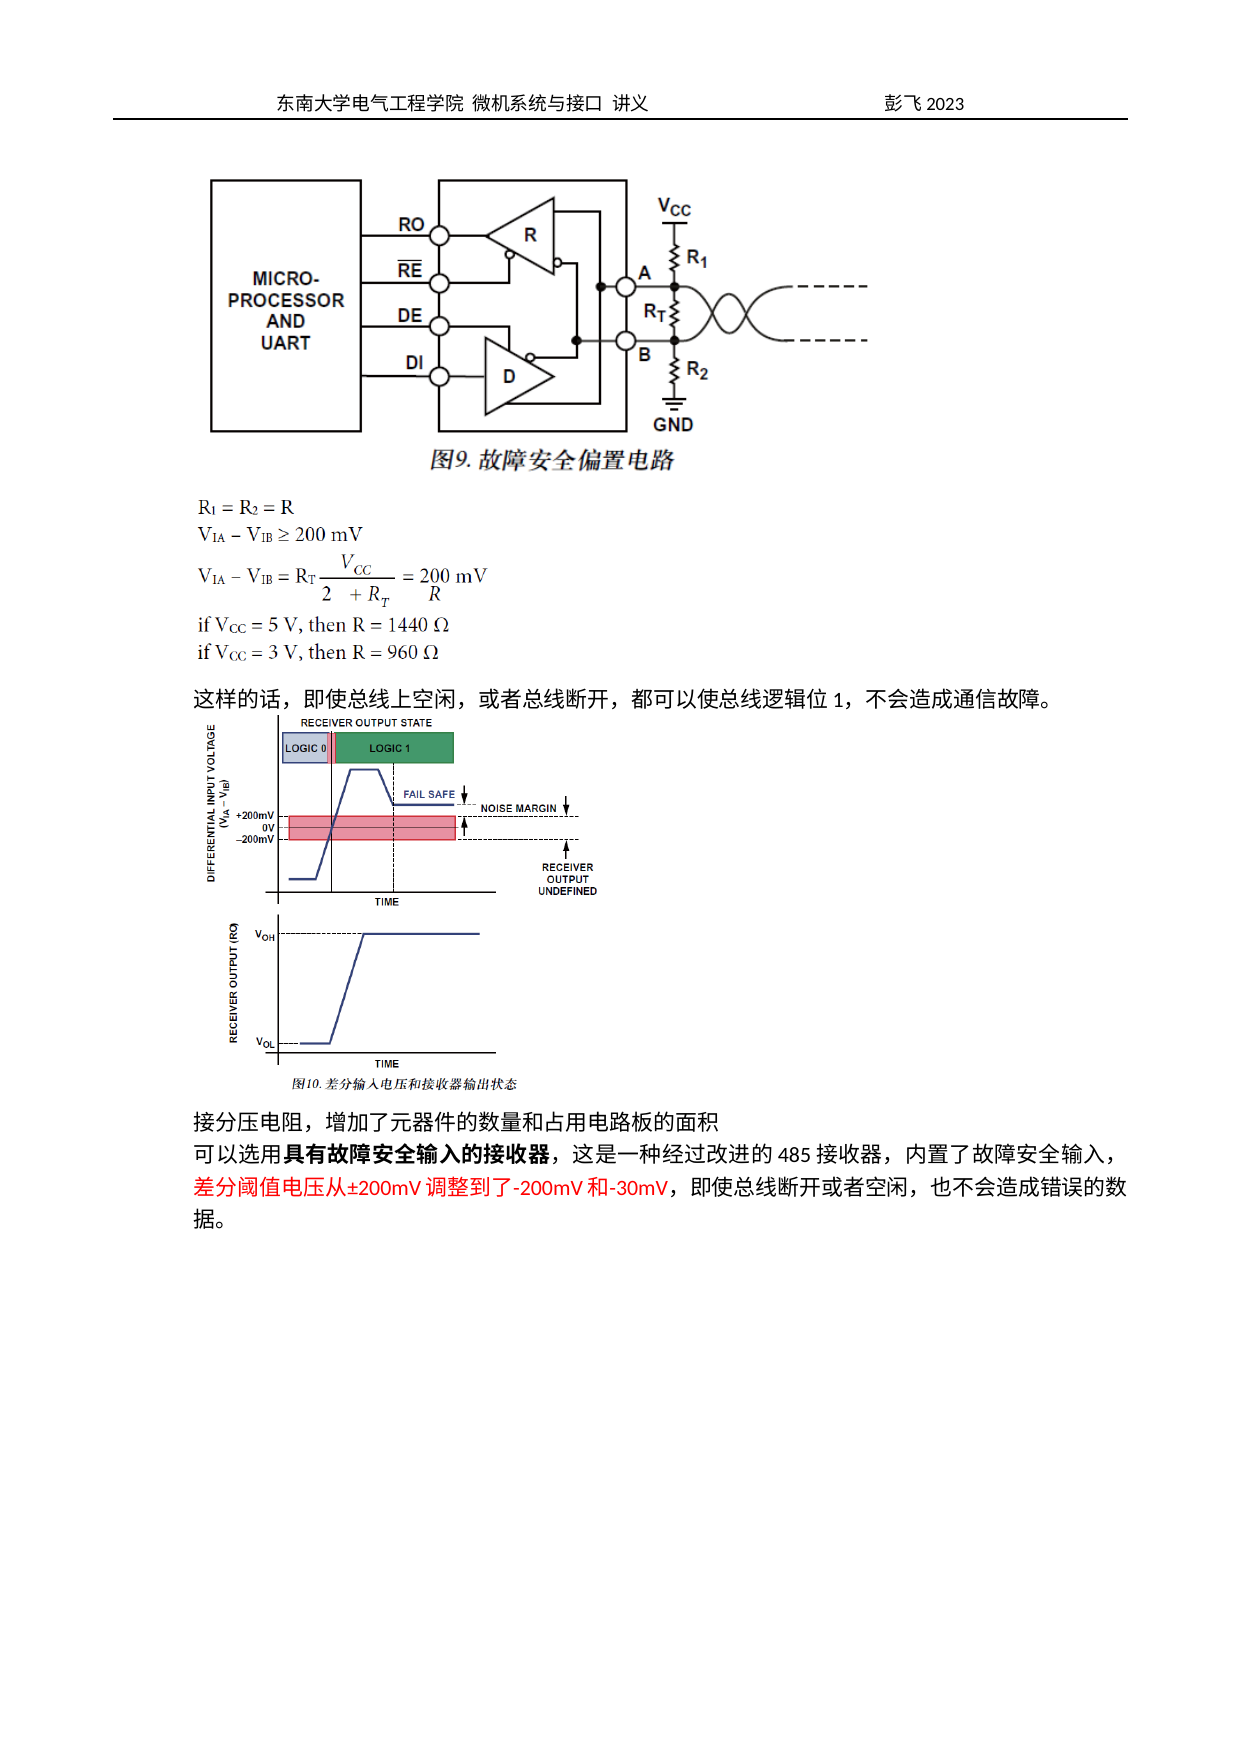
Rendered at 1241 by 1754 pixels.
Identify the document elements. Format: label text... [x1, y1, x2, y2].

list 可以选用具有故障安全输入的接收器，这是一种经过改进的485接收器，内置了故障安全输入，差分阈值电压从±200mV调整到了-200mV和-30mV，即使总线断开或者空闲，也不会造成错误的数据。 [194, 1137, 1128, 1234]
list 这样的话，即使总线上空闲，或者总线断开，都可以使总线逻辑位1，不会造成通信故障。 [194, 682, 1128, 714]
picture [193, 162, 868, 482]
list 接分压电阻，增加了元器件的数量和占用电路板的面积 [194, 1104, 1128, 1137]
picture [193, 487, 508, 680]
picture [193, 714, 598, 1096]
